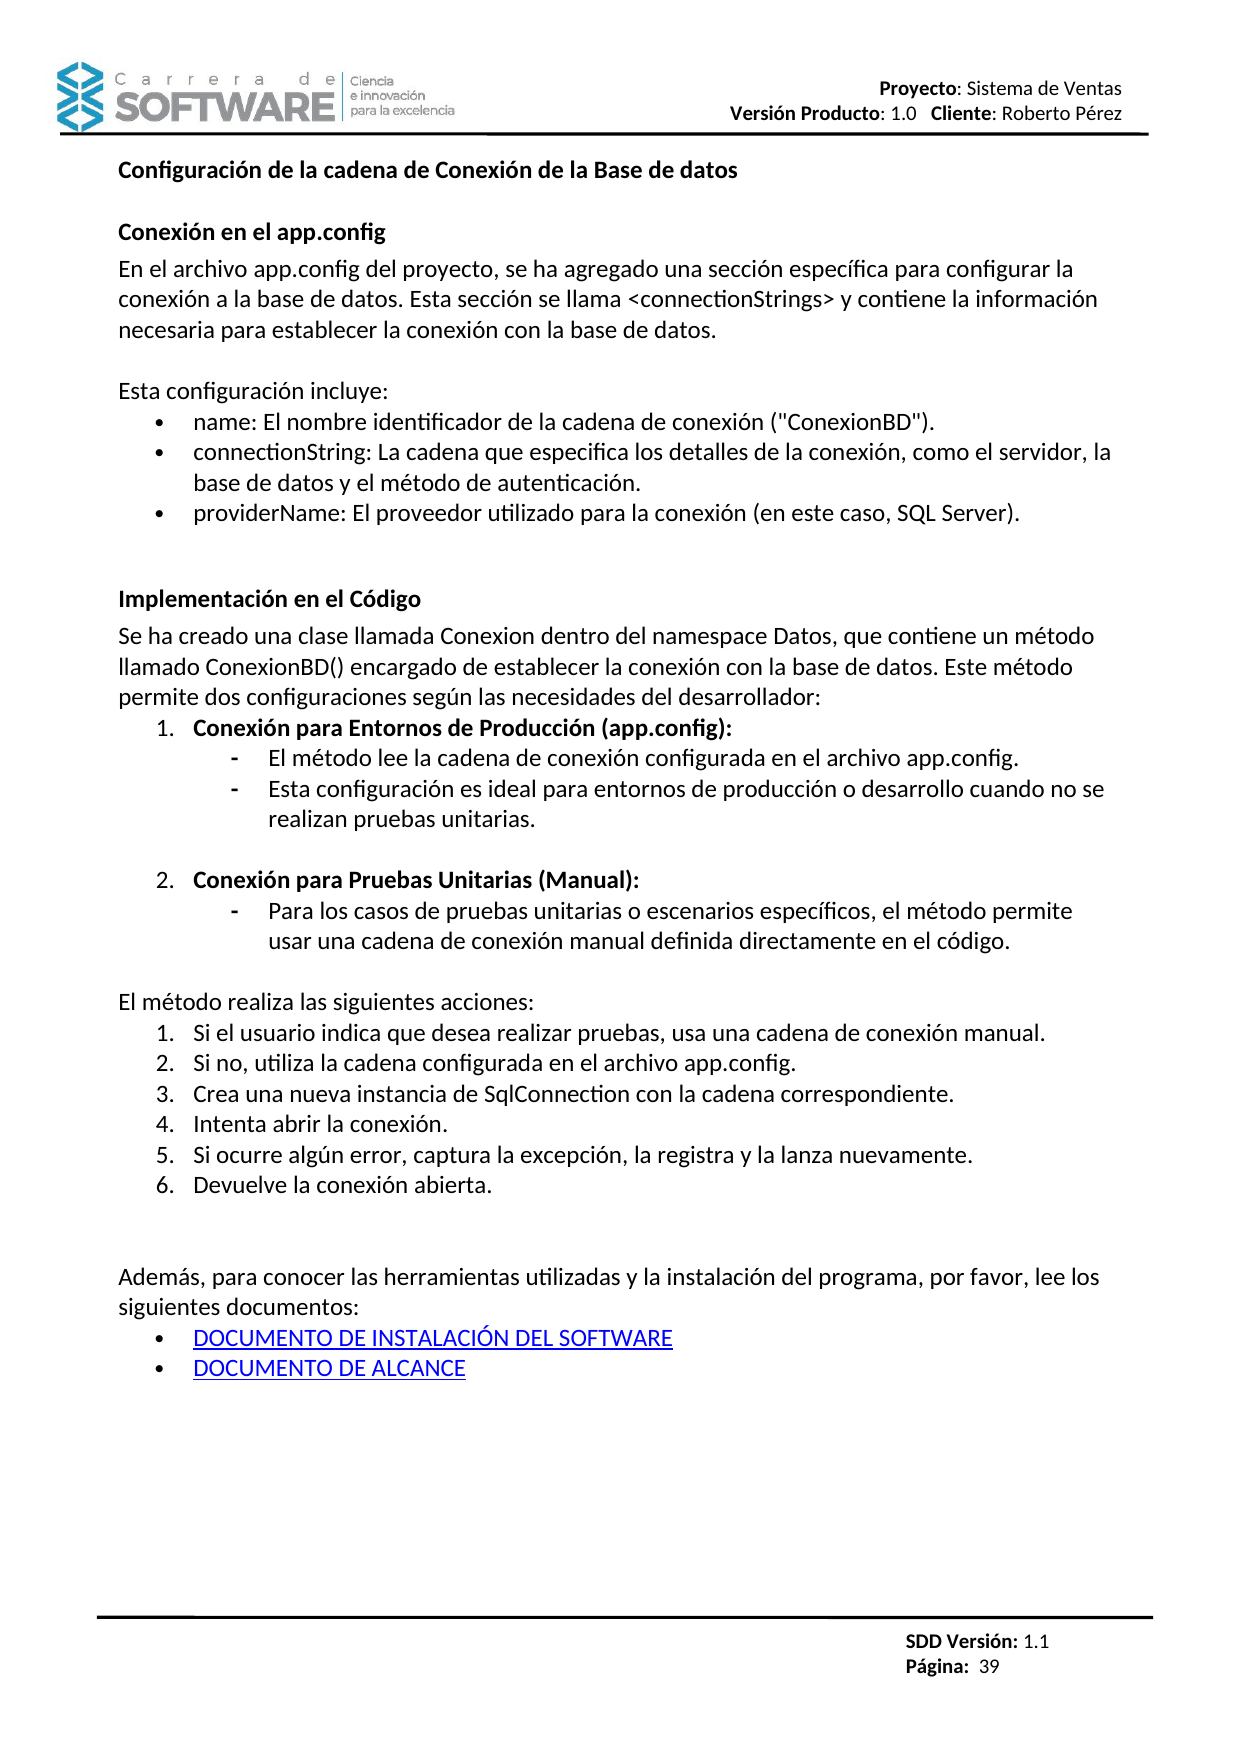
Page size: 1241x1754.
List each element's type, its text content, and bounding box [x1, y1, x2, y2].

list Esta configuración es ideal para entornos de producción o desarrollo cuando no se realizan pruebas unitarias. [231, 773, 1122, 834]
list providerName: El proveedor utilizado para la conexión (en este caso, SQL Server). [156, 497, 1122, 528]
list Devuelve la conexión abierta. [156, 1169, 1122, 1200]
list connectionString: La cadena que especifica los detalles de la conexión, como el servidor, la base de datos y el método de autenticación. [156, 436, 1122, 497]
text Esta configuración incluye: [118, 375, 1122, 406]
subtitle Conexión en el app.config [118, 216, 1122, 247]
list Si el usuario indica que desea realizar pruebas, usa una cadena de conexión manual. [156, 1017, 1122, 1047]
subtitle Implementación en el Código [118, 583, 1122, 614]
text En el archivo app.config del proyecto, se ha agregado una sección específica para configurar la conexión a la base de datos. Esta sección se llama <connectionStrings> y contiene la información necesaria para establecer la conexión con la base de datos. [118, 253, 1122, 345]
list DOCUMENTO DE ALCANCE [156, 1353, 1122, 1383]
text Además, para conocer las herramientas utilizadas y la instalación del programa, por favor, lee los siguientes documentos: [118, 1261, 1122, 1322]
list El método lee la cadena de conexión configurada en el archivo app.config. [231, 742, 1122, 773]
text Se ha creado una clase llamada Conexion dentro del namespace Datos, que contiene un método llamado ConexionBD() encargado de establecer la conexión con la base de datos. Este método permite dos configuraciones según las necesidades del desarrollador: [118, 620, 1122, 712]
list Conexión para Entornos de Producción (app.config): [156, 712, 1122, 742]
list Crea una nueva instancia de SqlConnection con la cadena correspondiente. [156, 1078, 1122, 1108]
list Si ocurre algún error, captura la excepción, la registra y la lanza nuevamente. [156, 1139, 1122, 1169]
picture [46, 46, 461, 154]
list Para los casos de pruebas unitarias o escenarios específicos, el método permite usar una cadena de conexión manual definida directamente en el código. [231, 895, 1122, 956]
list Si no, utiliza la cadena configurada en el archivo app.config. [156, 1047, 1122, 1078]
subtitle Configuración de la cadena de Conexión de la Base de datos [118, 154, 1122, 185]
list name: El nombre identificador de la cadena de conexión ("ConexionBD"). [156, 406, 1122, 436]
text El método realiza las siguientes acciones: [118, 986, 1122, 1017]
list Conexión para Pruebas Unitarias (Manual): [156, 864, 1122, 895]
list DOCUMENTO DE INSTALACIÓN DEL SOFTWARE [156, 1322, 1122, 1353]
list Intenta abrir la conexión. [156, 1108, 1122, 1139]
